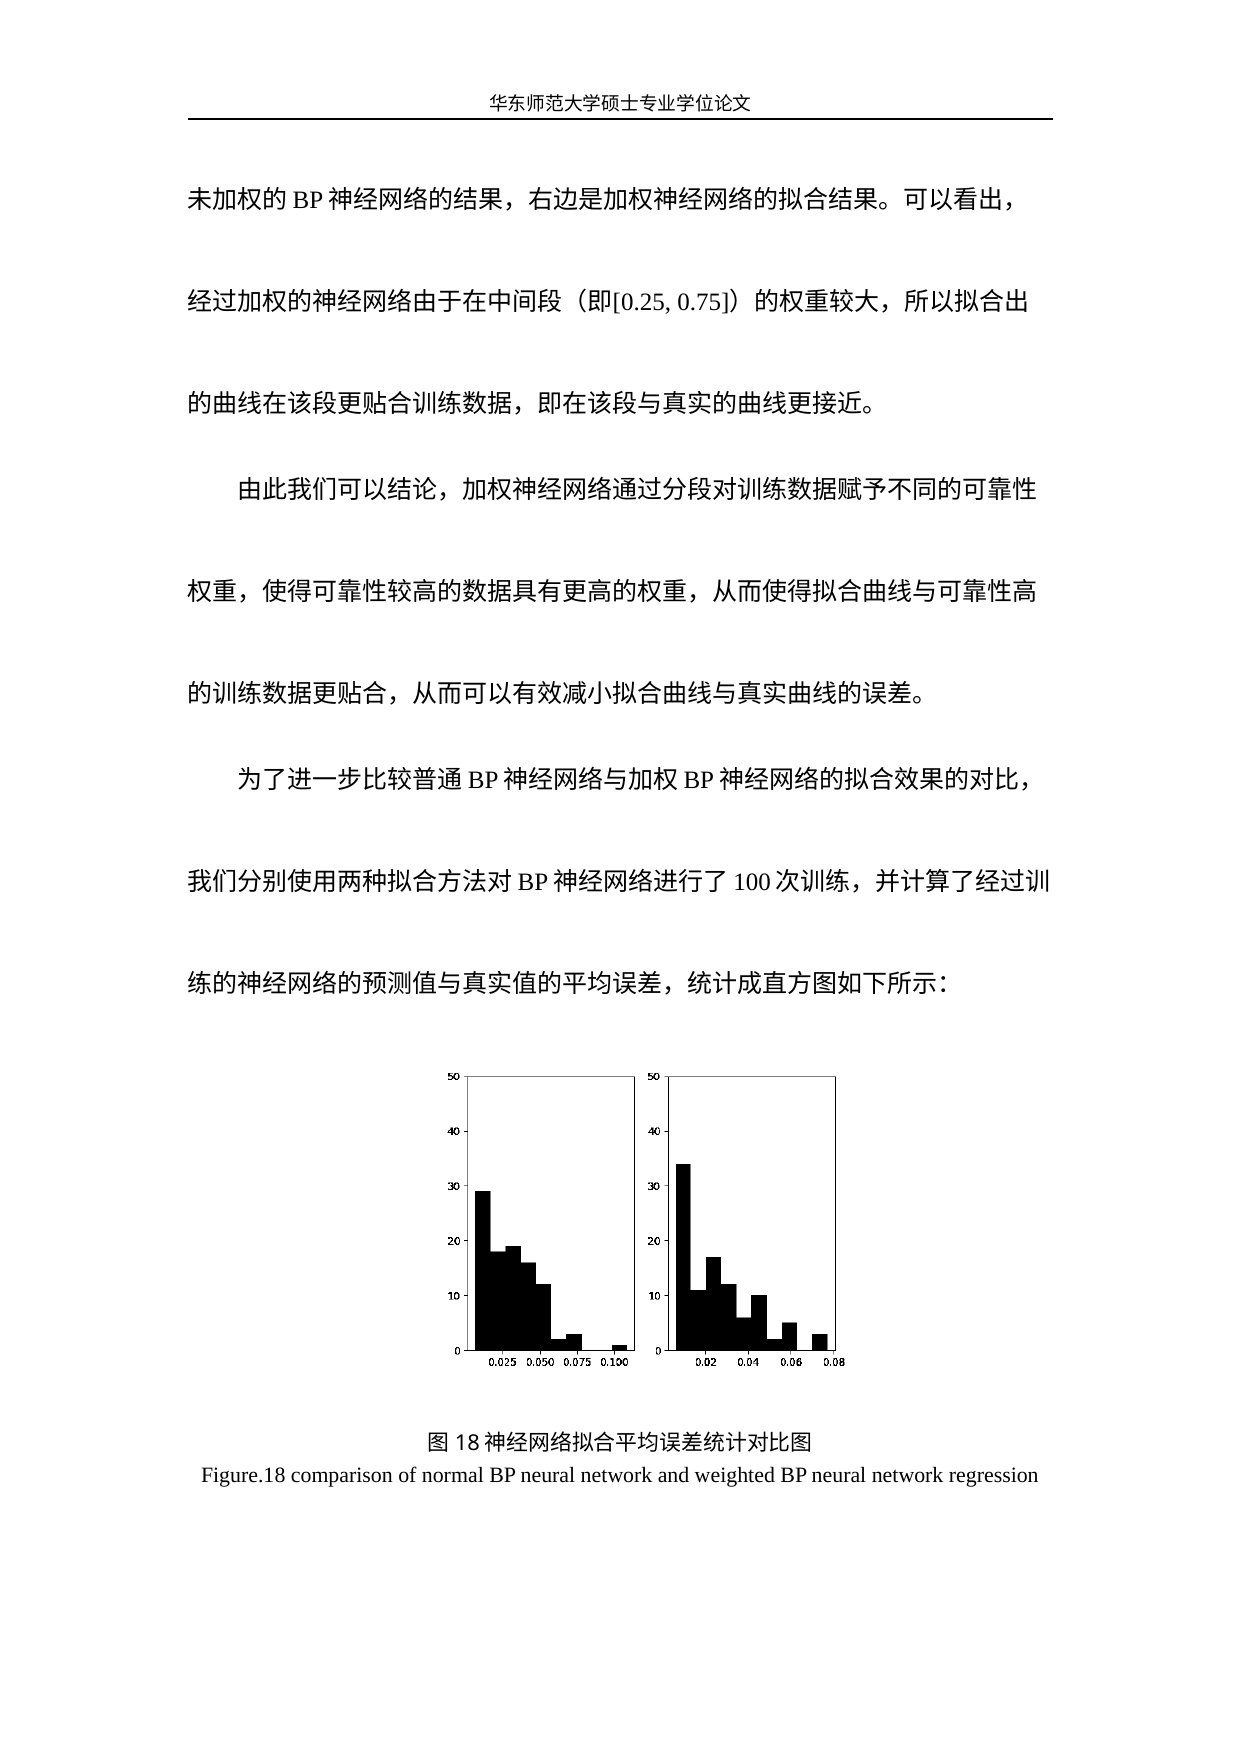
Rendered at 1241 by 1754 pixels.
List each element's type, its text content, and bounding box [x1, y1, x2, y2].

text 为了进一步比较普通BP神经网络与加权BP神经网络的拟合效果的对比，我们分别使用两种拟合方法对BP神经网络进行了100次训练，并计算了经过训练的神经网络的预测值与真实值的平均误差，统计成直方图如下所示： [187, 743, 1053, 1015]
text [187, 164, 1053, 436]
text 由此我们可以结论，加权神经网络通过分段对训练数据赋予不同的可靠性权重，使得可靠性较高的数据具有更高的权重，从而使得拟合曲线与可靠性高的训练数据更贴合，从而可以有效减小拟合曲线与真实曲线的误差。 [187, 454, 1053, 725]
text 图 18 神经网络拟合平均误差统计对比图 [187, 1424, 1053, 1458]
text Figure.18 comparison of normal BP neural network and weighted BP neural network regression [187, 1458, 1053, 1492]
